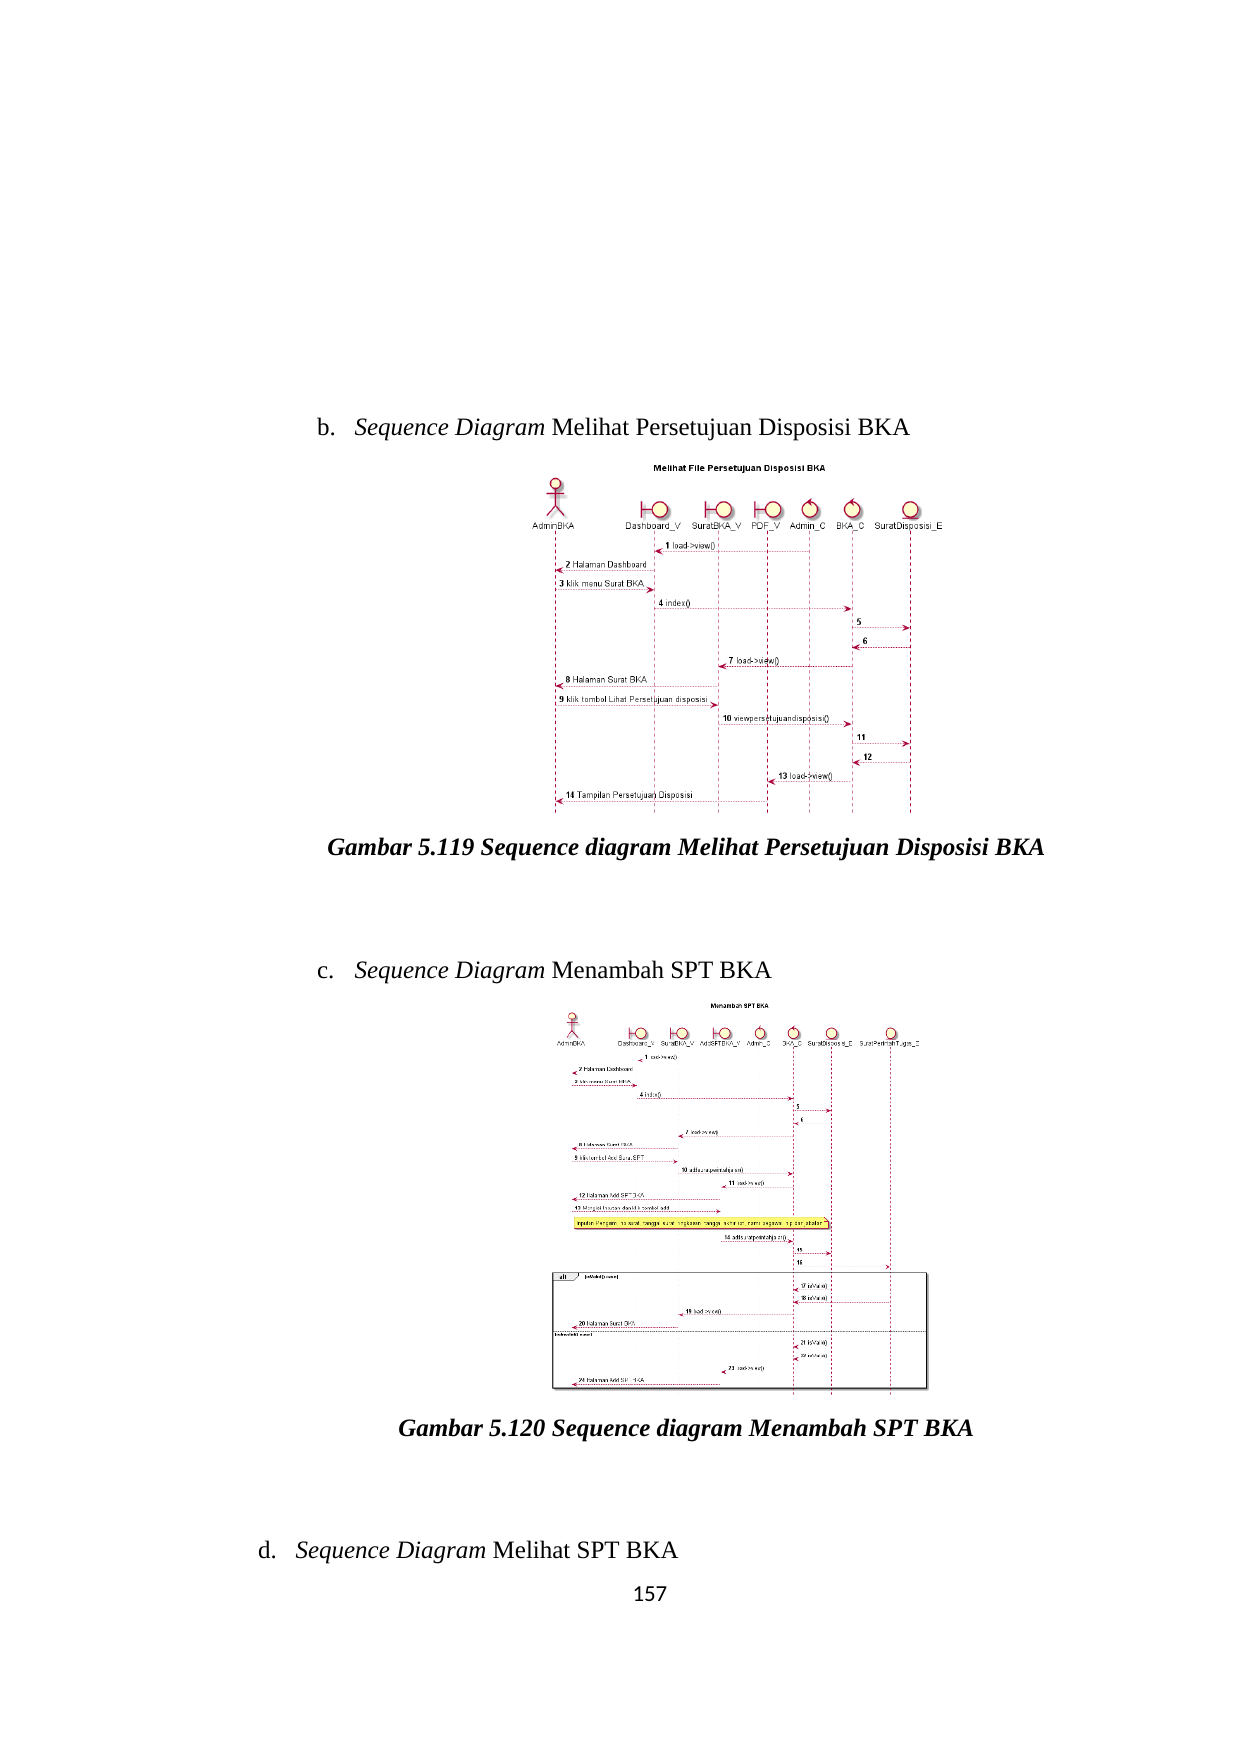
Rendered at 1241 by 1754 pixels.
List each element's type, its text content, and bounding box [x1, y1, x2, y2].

list Sequence Diagram Melihat Persetujuan Disposisi BKA [317, 412, 1063, 441]
picture [547, 997, 929, 1399]
text Gambar 5.119 Sequence diagram Melihat Persetujuan Disposisi BKA [311, 832, 1063, 861]
text Gambar 5.120 Sequence diagram Menambah SPT BKA [311, 1413, 1063, 1442]
list Sequence Diagram Melihat SPT BKA [258, 1536, 1063, 1564]
list Sequence Diagram Menambah SPT BKA [317, 955, 1063, 983]
picture [527, 455, 949, 819]
